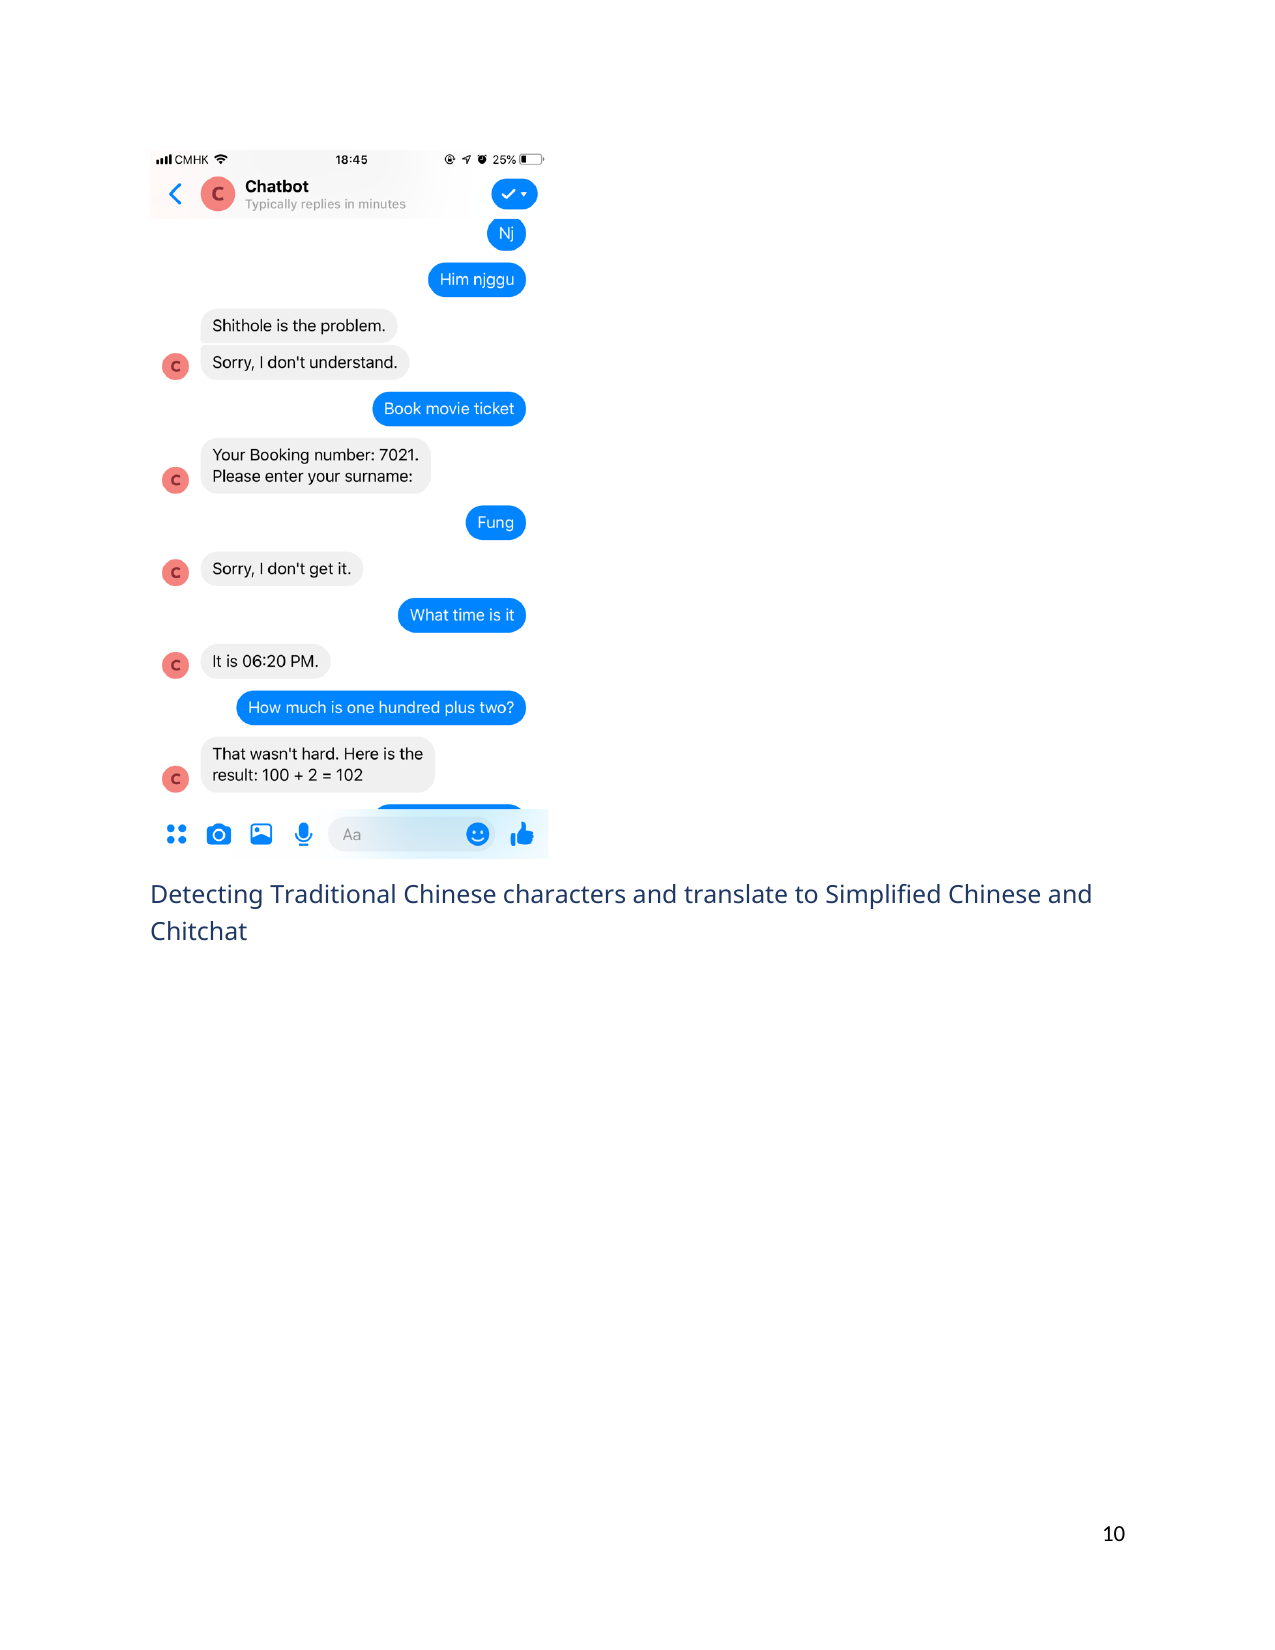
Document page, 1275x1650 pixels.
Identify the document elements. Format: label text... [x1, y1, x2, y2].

picture [150, 150, 549, 859]
text Detecting Traditional Chinese characters and translate to Simplified Chinese and Chitchat [150, 877, 1125, 948]
